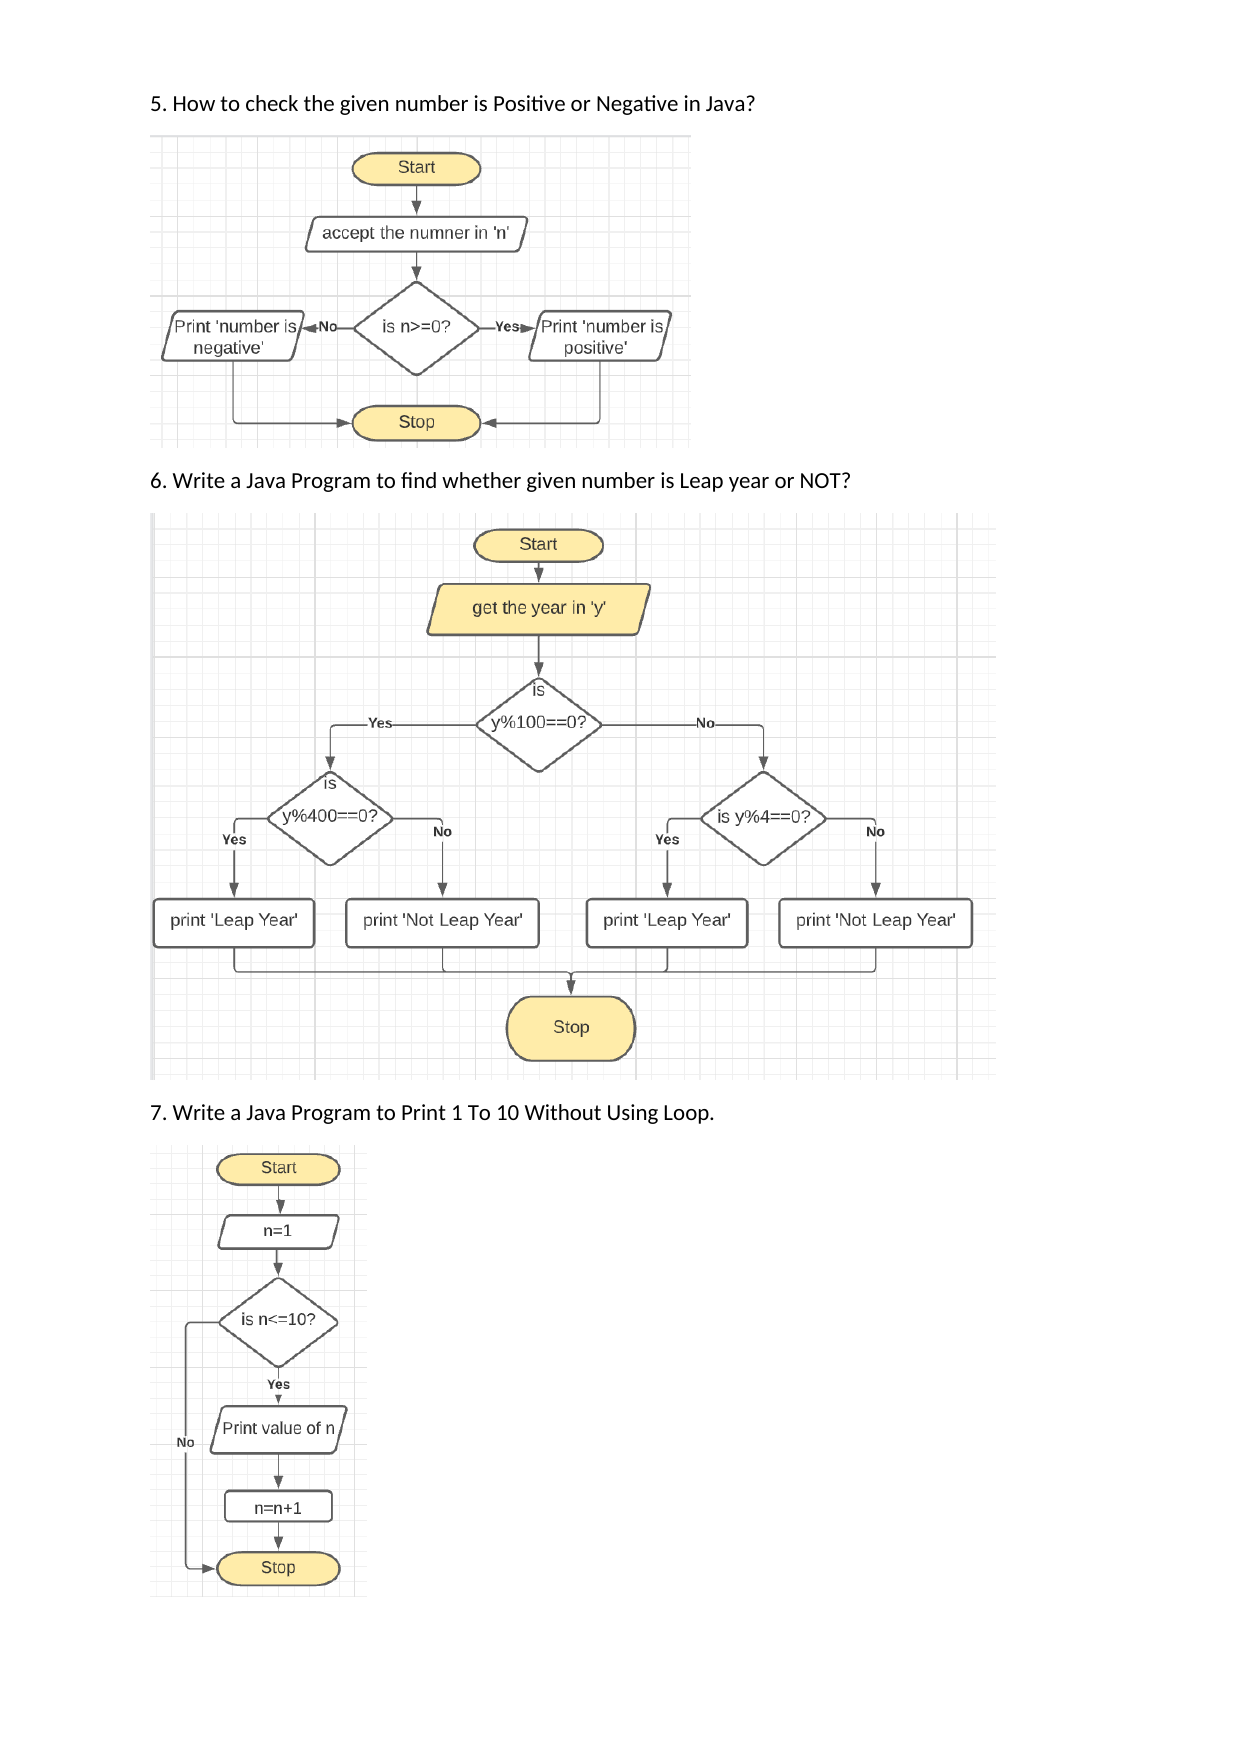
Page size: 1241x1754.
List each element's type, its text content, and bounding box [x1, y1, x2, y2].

text 7. Write a Java Program to Print 1 To 10 Without Using Loop. [150, 1098, 1090, 1126]
picture [150, 135, 691, 448]
text 6. Write a Java Program to find whether given number is Leap year or NOT? [150, 466, 1090, 494]
picture [150, 513, 996, 1080]
text 5. How to check the given number is Positive or Negative in Java? [150, 89, 1090, 117]
picture [150, 1145, 367, 1597]
